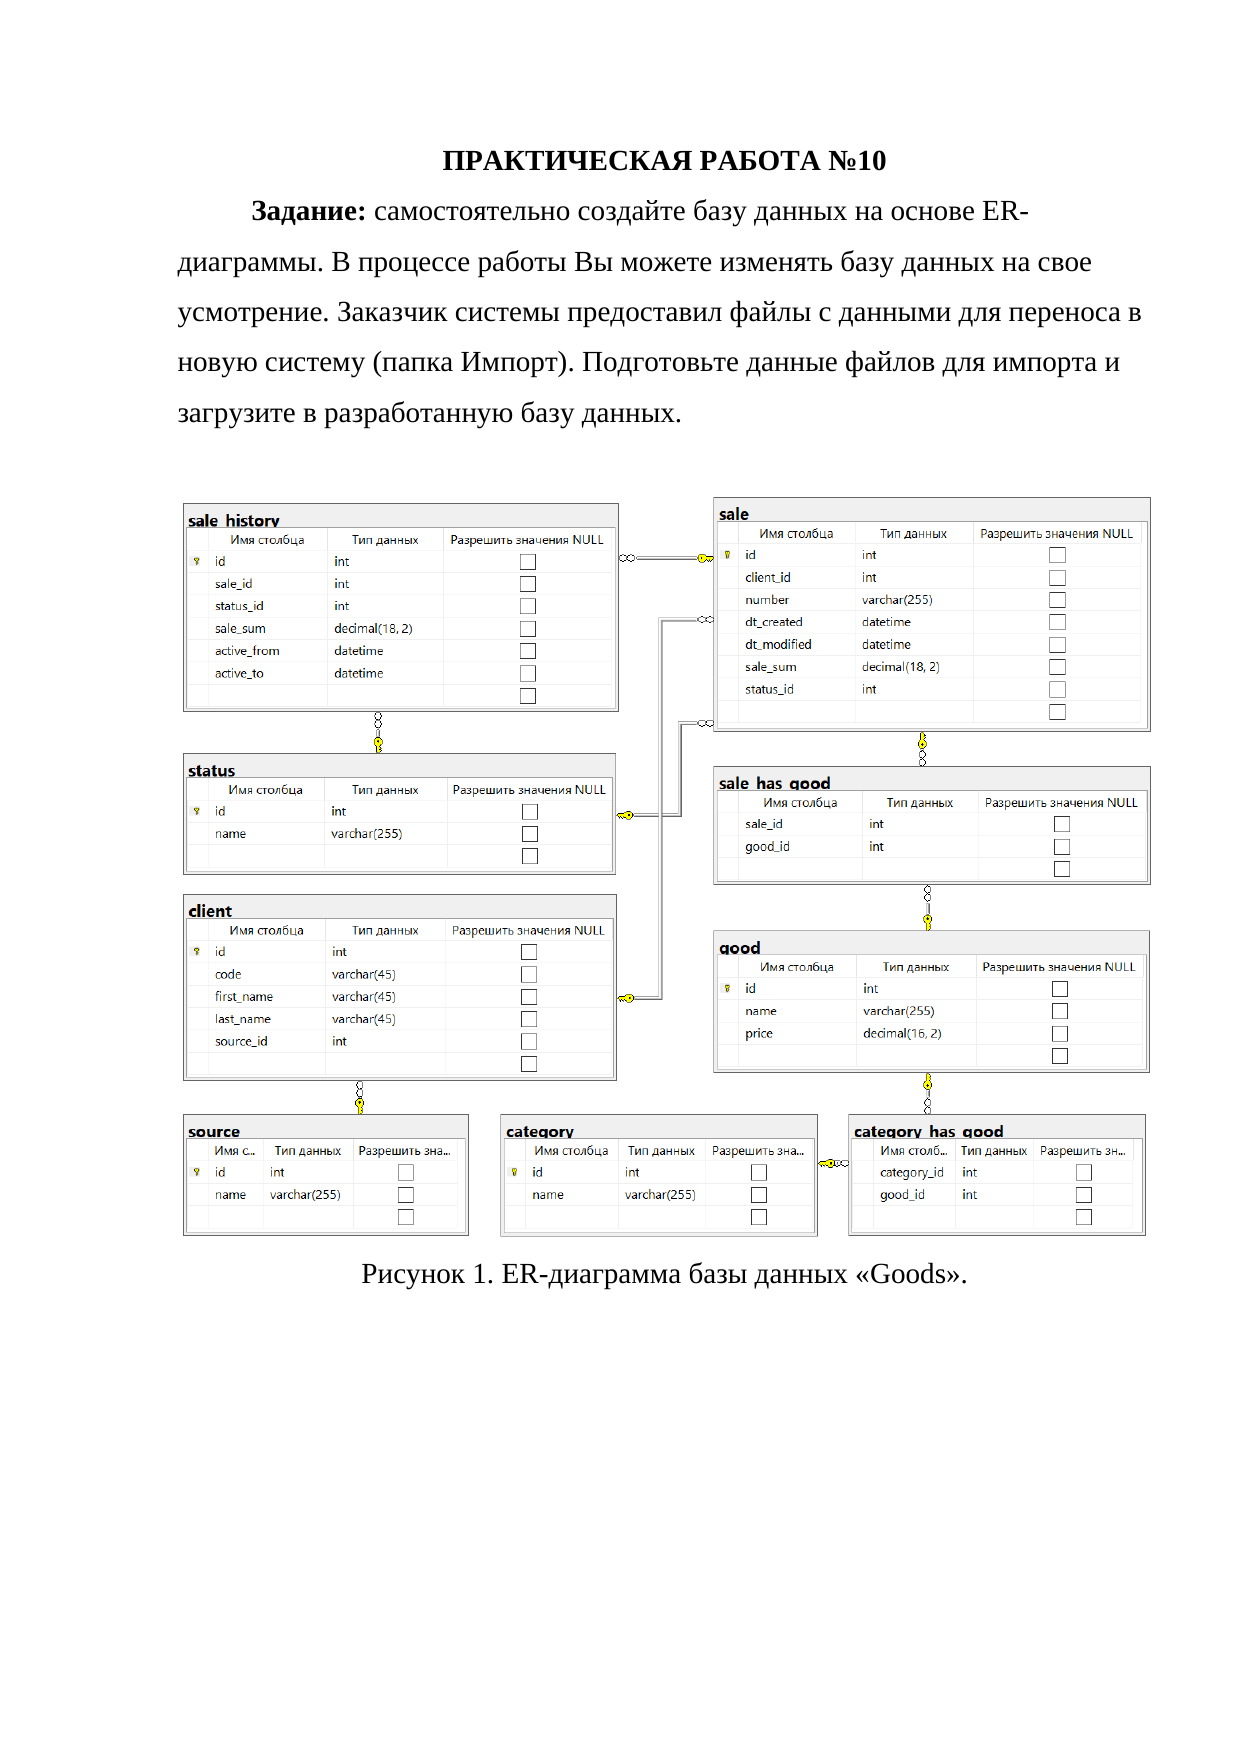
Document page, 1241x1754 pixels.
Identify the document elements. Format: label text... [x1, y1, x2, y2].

subtitle ПРАКТИЧЕСКАЯ РАБОТА №10 [177, 143, 1152, 177]
picture [177, 495, 1152, 1240]
text Задание: самостоятельно создайте базу данных на основе ER-диаграммы. В процессе работы Вы можете изменять базу данных на свое усмотрение. Заказчик системы предоставил файлы с данными для переноса в новую систему (папка Импорт). Подготовьте данные файлов для импорта и загрузите в разработанную базу данных. [177, 193, 1152, 428]
text Рисунок 1. ER-диаграмма базы данных «Goods». [177, 1257, 1152, 1290]
